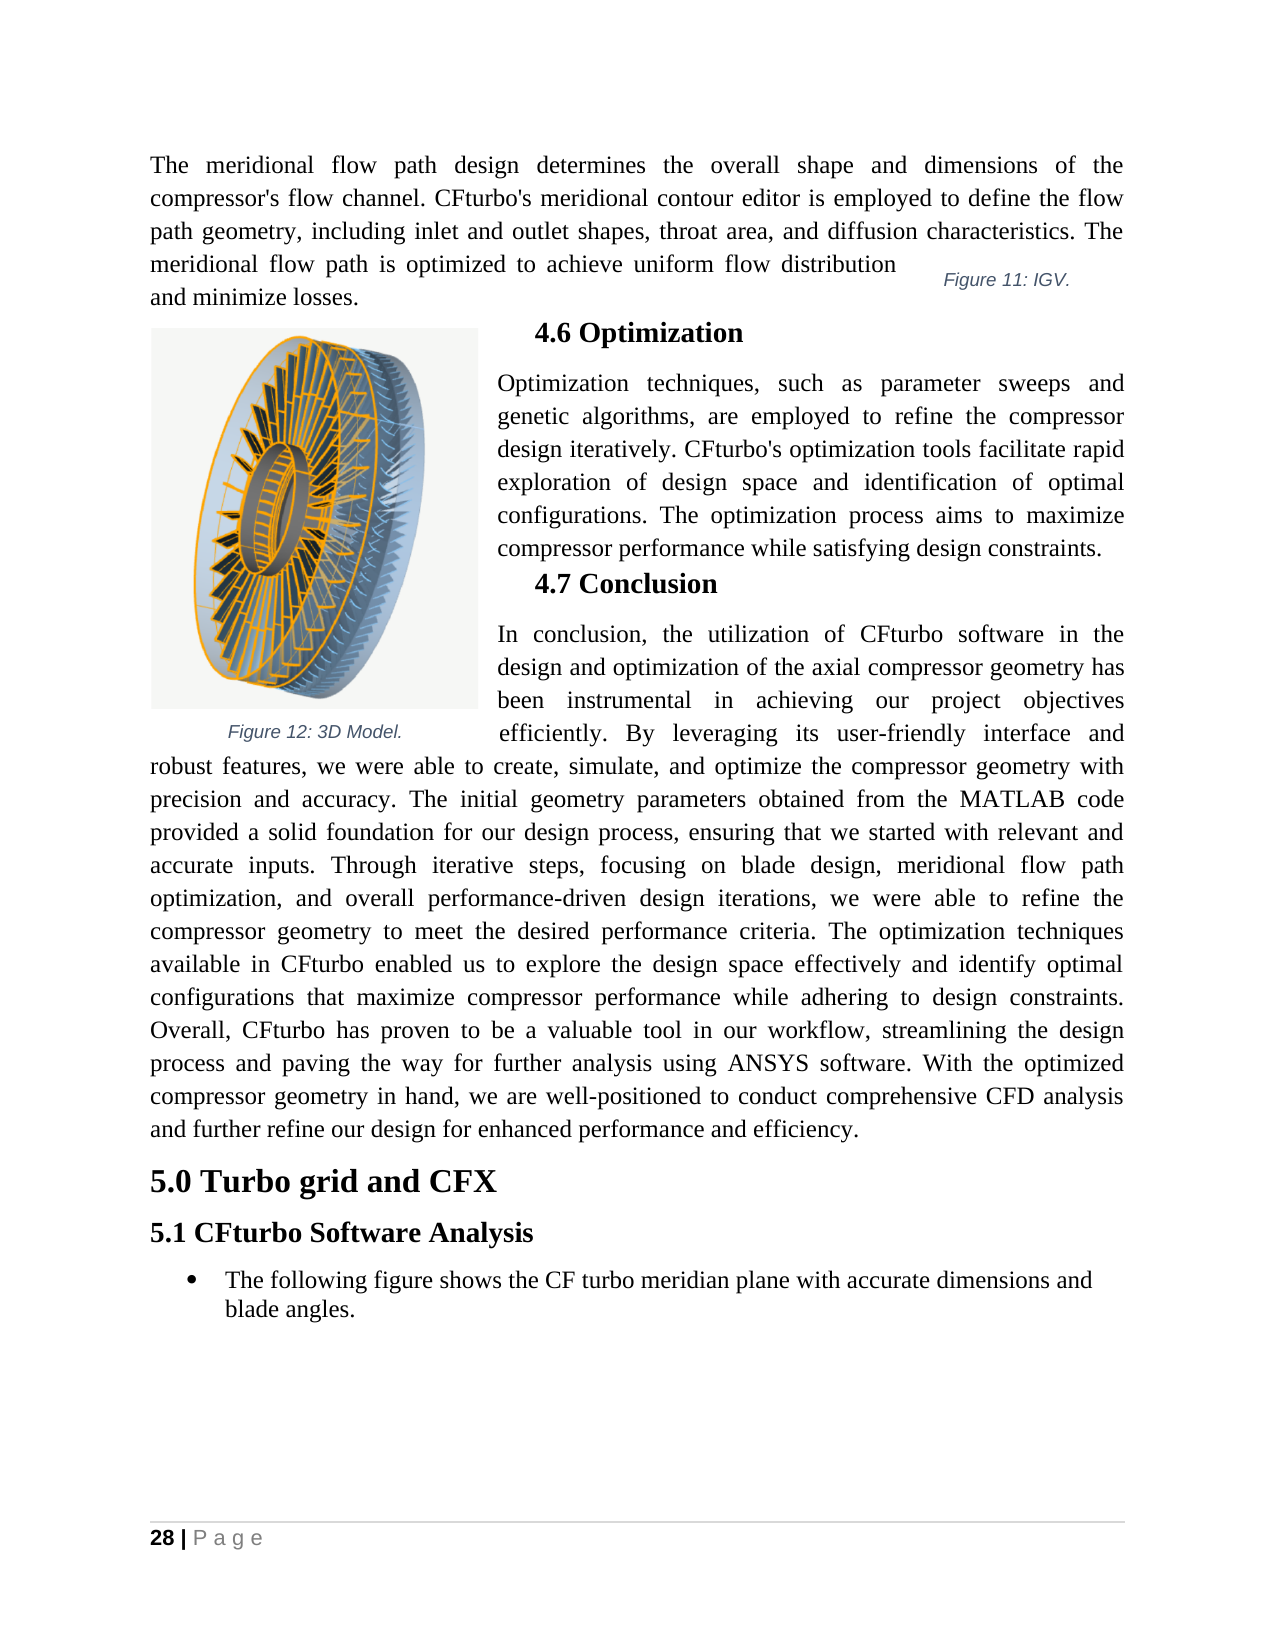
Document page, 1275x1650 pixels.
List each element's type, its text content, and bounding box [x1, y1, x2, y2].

text 5.1 CFturbo Software Analysis [150, 1215, 1125, 1248]
list The following figure shows the CF turbo meridian plane with accurate dimensions and blade angles. [187, 1265, 1125, 1322]
text In conclusion, the utilization of CFturbo software in the design and optimization of the axial compressor geometry has been instrumental in achieving our project objectives efficiently. By leveraging its user-friendly interface and robust features, we were able to create, simulate, and optimize the compressor geometry with precision and accuracy. The initial geometry parameters obtained from the MATLAB code provided a solid foundation for our design process, ensuring that we started with relevant and accurate inputs. Through iterative steps, focusing on blade design, meridional flow path optimization, and overall performance-driven design iterations, we were able to refine the compressor geometry to meet the desired performance criteria. The optimization techniques available in CFturbo enabled us to explore the design space effectively and identify optimal configurations that maximize compressor performance while adhering to design constraints. Overall, CFturbo has proven to be a valuable tool in our workflow, streamlining the design process and paving the way for further analysis using ANSYS software. With the optimized compressor geometry in hand, we are well-positioned to conduct comprehensive CFD analysis and further refine our design for enhanced performance and efficiency. [150, 619, 1125, 1143]
list 4.6 Optimization [187, 315, 1125, 349]
text Optimization techniques, such as parameter sweeps and genetic algorithms, are employed to refine the compressor design iteratively. CFturbo's optimization tools facilitate rapid exploration of design space and identification of optimal configurations. The optimization process aims to maximize compressor performance while satisfying design constraints. [479, 368, 1125, 562]
text The meridional flow path design determines the overall shape and dimensions of the compressor's flow channel. CFturbo's meridional contour editor is employed to define the flow path geometry, including inlet and outlet shapes, throat area, and diffusion characteristics. The meridional flow path is optimized to achieve uniform flow distribution and minimize losses. [150, 150, 1125, 311]
picture [150, 328, 479, 707]
subtitle 5.0 Turbo grid and CFX [150, 1162, 1125, 1200]
list 4.7 Conclusion [479, 566, 1125, 599]
